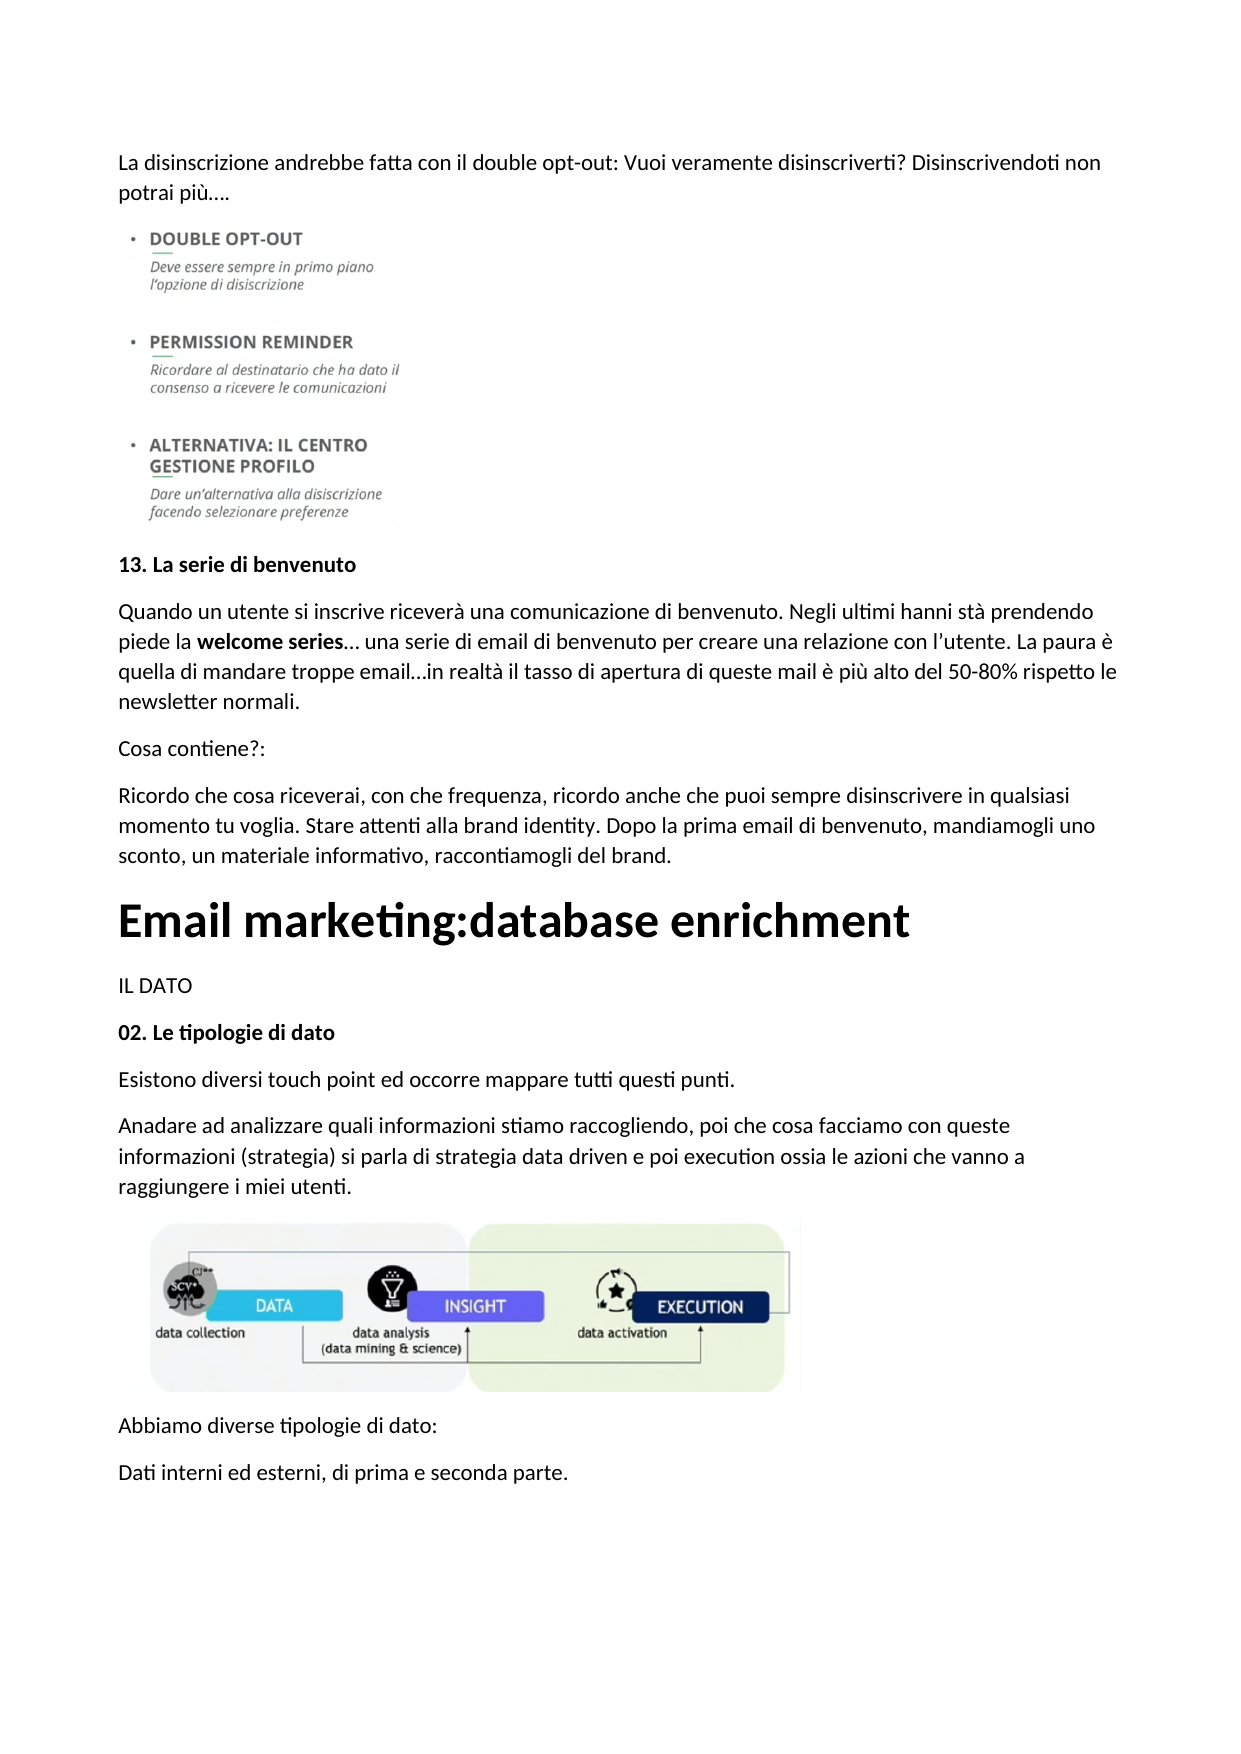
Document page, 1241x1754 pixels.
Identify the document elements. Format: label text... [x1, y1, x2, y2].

text Cosa contiene?: [118, 734, 1122, 762]
text 13. La serie di benvenuto [118, 550, 1122, 578]
text Anadare ad analizzare quali informazioni stiamo raccogliendo, poi che cosa facciamo con queste informazioni (strategia) si parla di strategia data driven e poi execution ossia le azioni che vanno a raggiungere i miei utenti. [118, 1112, 1122, 1200]
text La disinscrizione andrebbe fatta con il double opt-out: Vuoi veramente disinscriverti? Disinscrivendoti non potrai più…. [118, 148, 1122, 206]
text Abbiamo diverse tipologie di dato: [118, 1411, 1122, 1439]
text Ricordo che cosa riceverai, con che frequenza, ricordo anche che puoi sempre disinscrivere in qualsiasi momento tu voglia. Stare attenti alla brand identity. Dopo la prima email di benvenuto, mandiamogli uno sconto, un materiale informativo, raccontiamogli del brand. [118, 781, 1122, 870]
text Quando un utente si inscrive riceverà una comunicazione di benvenuto. Negli ultimi hanni stà prendendo piede la welcome series… una serie di email di benvenuto per creare una relazione con l’utente. La paura è quella di mandare troppe email…in realtà il tasso di apertura di queste mail è più alto del 50-80% rispetto le newsletter normali. [118, 597, 1122, 716]
text 02. Le tipologie di dato [118, 1018, 1122, 1046]
text IL DATO [118, 971, 1122, 999]
text Dati interni ed esterni, di prima e seconda parte. [118, 1458, 1122, 1486]
text Email marketing:database enrichment [118, 888, 1122, 949]
text Esistono diversi touch point ed occorre mappare tutti questi punti. [118, 1065, 1122, 1093]
picture [118, 1218, 803, 1392]
picture [118, 224, 422, 532]
